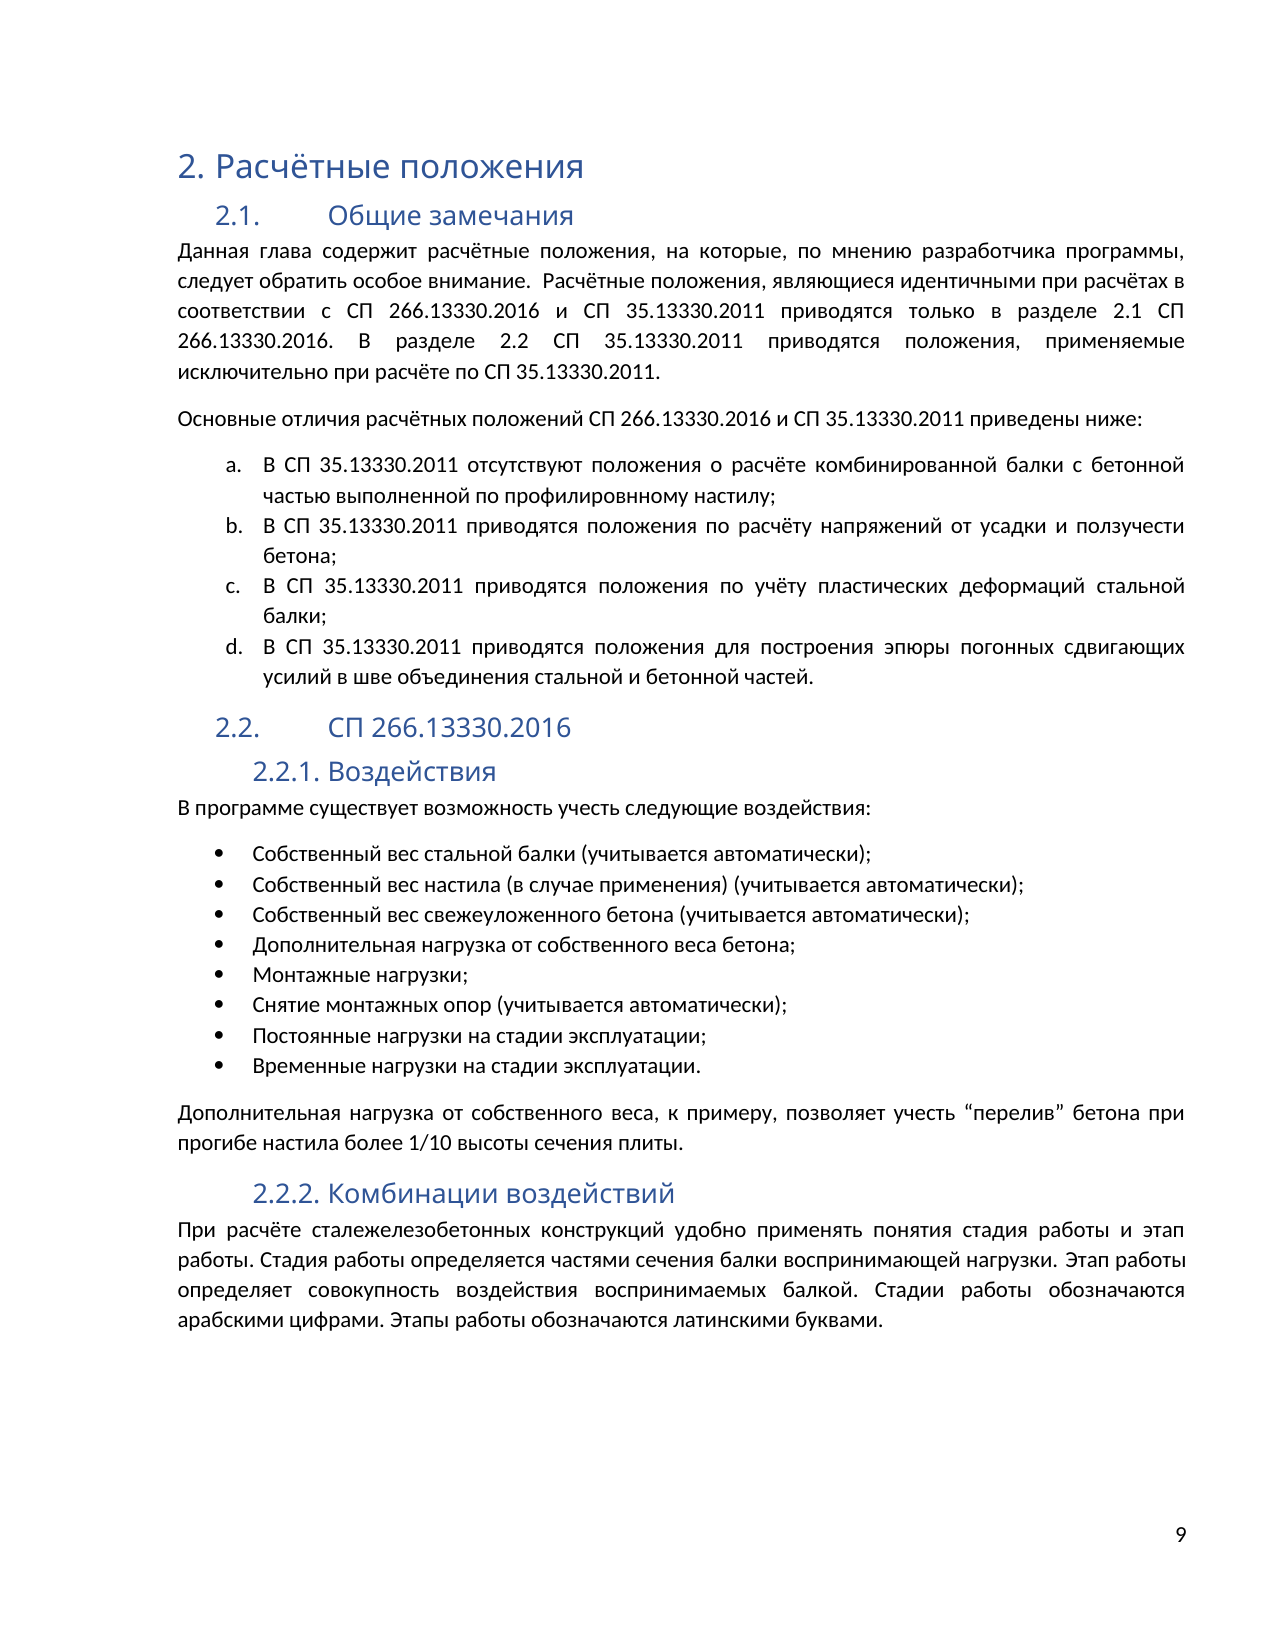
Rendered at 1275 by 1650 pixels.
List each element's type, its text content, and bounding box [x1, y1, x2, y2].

list В СП 35.13330.2011 отсутствуют положения о расчёте комбинированной балки с бетонной частью выполненной по профилировнному настилу; [225, 451, 1186, 509]
list В СП 35.13330.2011 приводятся положения для построения эпюры погонных сдвигающих усилий в шве объединения стальной и бетонной частей. [225, 632, 1186, 690]
list В СП 35.13330.2011 приводятся положения по расчёту напряжений от усадки и ползучести бетона; [225, 511, 1186, 569]
text При расчёте сталежелезобетонных конструкций удобно применять понятия стадия работы и этап работы. Стадия работы определяется частями сечения балки воспринимающей нагрузки. Этап работы определяет совокупность воздействия воспринимаемых балкой. Стадии работы обозначаются арабскими цифрами. Этапы работы обозначаются латинскими буквами. [177, 1215, 1186, 1333]
list Собственный вес стальной балки (учитывается автоматически); [215, 839, 1186, 868]
subtitle СП 266.13330.2016 [215, 709, 1186, 746]
list Снятие монтажных опор (учитывается автоматически); [215, 991, 1186, 1019]
text Дополнительная нагрузка от собственного веса, к примеру, позволяет учесть “перелив” бетона при прогибе настила более 1/10 высоты сечения плиты. [177, 1098, 1186, 1156]
text В программе существует возможность учесть следующие воздействия: [177, 793, 1186, 821]
subtitle Расчётные положения [177, 143, 1186, 188]
text Данная глава содержит расчётные положения, на которые, по мнению разработчика программы, следует обратить особое внимание. Расчётные положения, являющиеся идентичными при расчётах в соответствии с СП 266.13330.2016 и СП 35.13330.2011 приводятся только в разделе 2.1 СП 266.13330.2016. В разделе 2.2 СП 35.13330.2011 приводятся положения, применяемые исключительно при расчёте по СП 35.13330.2011. [177, 236, 1186, 385]
subtitle Общие замечания [215, 196, 1186, 233]
subtitle Воздействия [252, 753, 1186, 790]
list Собственный вес настила (в случае применения) (учитывается автоматически); [215, 870, 1186, 898]
list Монтажные нагрузки; [215, 960, 1186, 988]
list Собственный вес свежеуложенного бетона (учитывается автоматически); [215, 900, 1186, 928]
list Временные нагрузки на стадии эксплуатации. [215, 1051, 1186, 1079]
list Дополнительная нагрузка от собственного веса бетона; [215, 930, 1186, 958]
text Основные отличия расчётных положений СП 266.13330.2016 и СП 35.13330.2011 приведены ниже: [177, 404, 1186, 432]
list Постоянные нагрузки на стадии эксплуатации; [215, 1021, 1186, 1049]
list В СП 35.13330.2011 приводятся положения по учёту пластических деформаций стальной балки; [225, 571, 1186, 630]
subtitle Комбинации воздействий [252, 1175, 1186, 1212]
